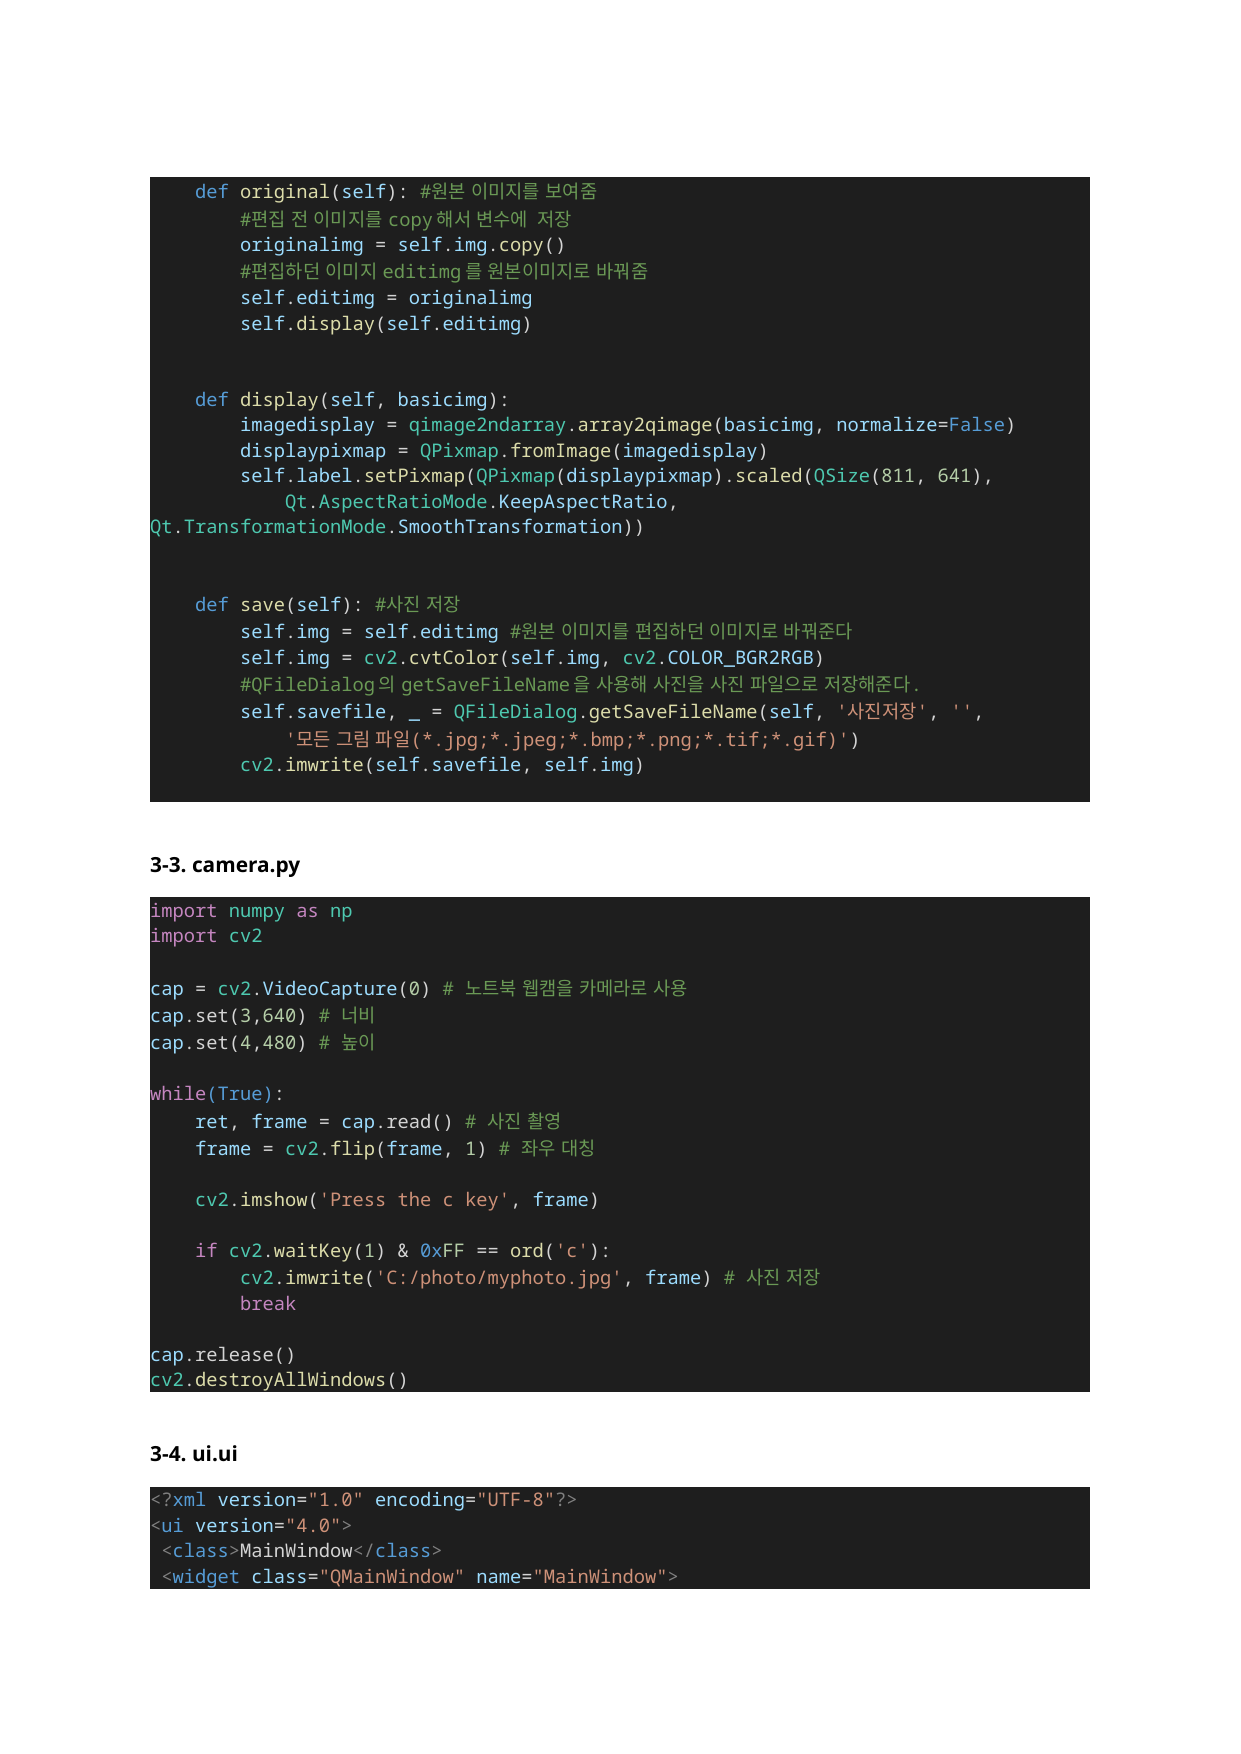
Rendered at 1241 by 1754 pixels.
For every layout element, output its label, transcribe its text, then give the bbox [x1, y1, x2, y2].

text ret, frame = cap.read() # 사진 촬영 [150, 1106, 1090, 1133]
text cv2.imshow('Press the c key', frame) [150, 1186, 1090, 1212]
text self.img = cv2.cvtColor(self.img, cv2.COLOR_BGR2RGB) [150, 644, 1090, 670]
text <?xml version="1.0" encoding="UTF-8"?> [150, 1487, 1090, 1512]
text #편집 전 이미지를 copy해서 변수에 저장 [150, 204, 1090, 232]
text 3-3. camera.py [150, 850, 1090, 878]
text self.display(self.editimg) [150, 310, 1090, 335]
text 3-4. ui.ui [150, 1439, 1090, 1468]
text cap = cv2.VideoCapture(0) # 노트북 웹캠을 카메라로 사용 [150, 974, 1090, 1001]
text self.savefile, _ = QFileDialog.getSaveFileName(self, '사진저장', '', [150, 697, 1090, 724]
text cv2.imwrite(self.savefile, self.img) [150, 751, 1090, 777]
text '모든 그림 파일(*.jpg;*.jpeg;*.bmp;*.png;*.tif;*.gif)') [150, 724, 1090, 751]
text self.label.setPixmap(QPixmap(displaypixmap).scaled(QSize(811, 641), [150, 462, 1090, 488]
text cv2.destroyAllWindows() [150, 1366, 1090, 1392]
text def original(self): #원본 이미지를 보여줌 [150, 177, 1090, 204]
text if cv2.waitKey(1) & 0xFF == ord('c'): [150, 1237, 1090, 1263]
text displaypixmap = QPixmap.fromImage(imagedisplay) [150, 437, 1090, 462]
text #QFileDialog의 getSaveFileName을 사용해 사진을 사진 파일으로 저장해준다. [150, 670, 1090, 697]
text originalimg = self.img.copy() [150, 232, 1090, 257]
text self.editimg = originalimg [150, 284, 1090, 310]
text import numpy as np [150, 897, 1090, 923]
text <ui version="4.0"> [150, 1512, 1090, 1538]
text import cv2 [150, 923, 1090, 948]
text cap.set(3,640) # 너비 [150, 1001, 1090, 1028]
text while(True): [150, 1081, 1090, 1106]
text self.img = self.editimg #원본 이미지를 편집하던 이미지로 바꿔준다 [150, 617, 1090, 644]
text cap.release() [150, 1341, 1090, 1366]
text #편집하던 이미지 editimg를 원본이미지로 바꿔줌 [150, 257, 1090, 284]
text imagedisplay = qimage2ndarray.array2qimage(basicimg, normalize=False) [150, 411, 1090, 437]
text def display(self, basicimg): [150, 386, 1090, 411]
text cap.set(4,480) # 높이 [150, 1028, 1090, 1055]
text Qt.AspectRatioMode.KeepAspectRatio, Qt.TransformationMode.SmoothTransformation)) [150, 488, 1090, 539]
text <widget class="QMainWindow" name="MainWindow"> [150, 1563, 1090, 1589]
text break [150, 1290, 1090, 1315]
text cv2.imwrite('C:/photo/myphoto.jpg', frame) # 사진 저장 [150, 1263, 1090, 1290]
text <class>MainWindow</class> [150, 1538, 1090, 1563]
text def save(self): #사진 저장 [150, 590, 1090, 617]
text frame = cv2.flip(frame, 1) # 좌우 대칭 [150, 1133, 1090, 1161]
